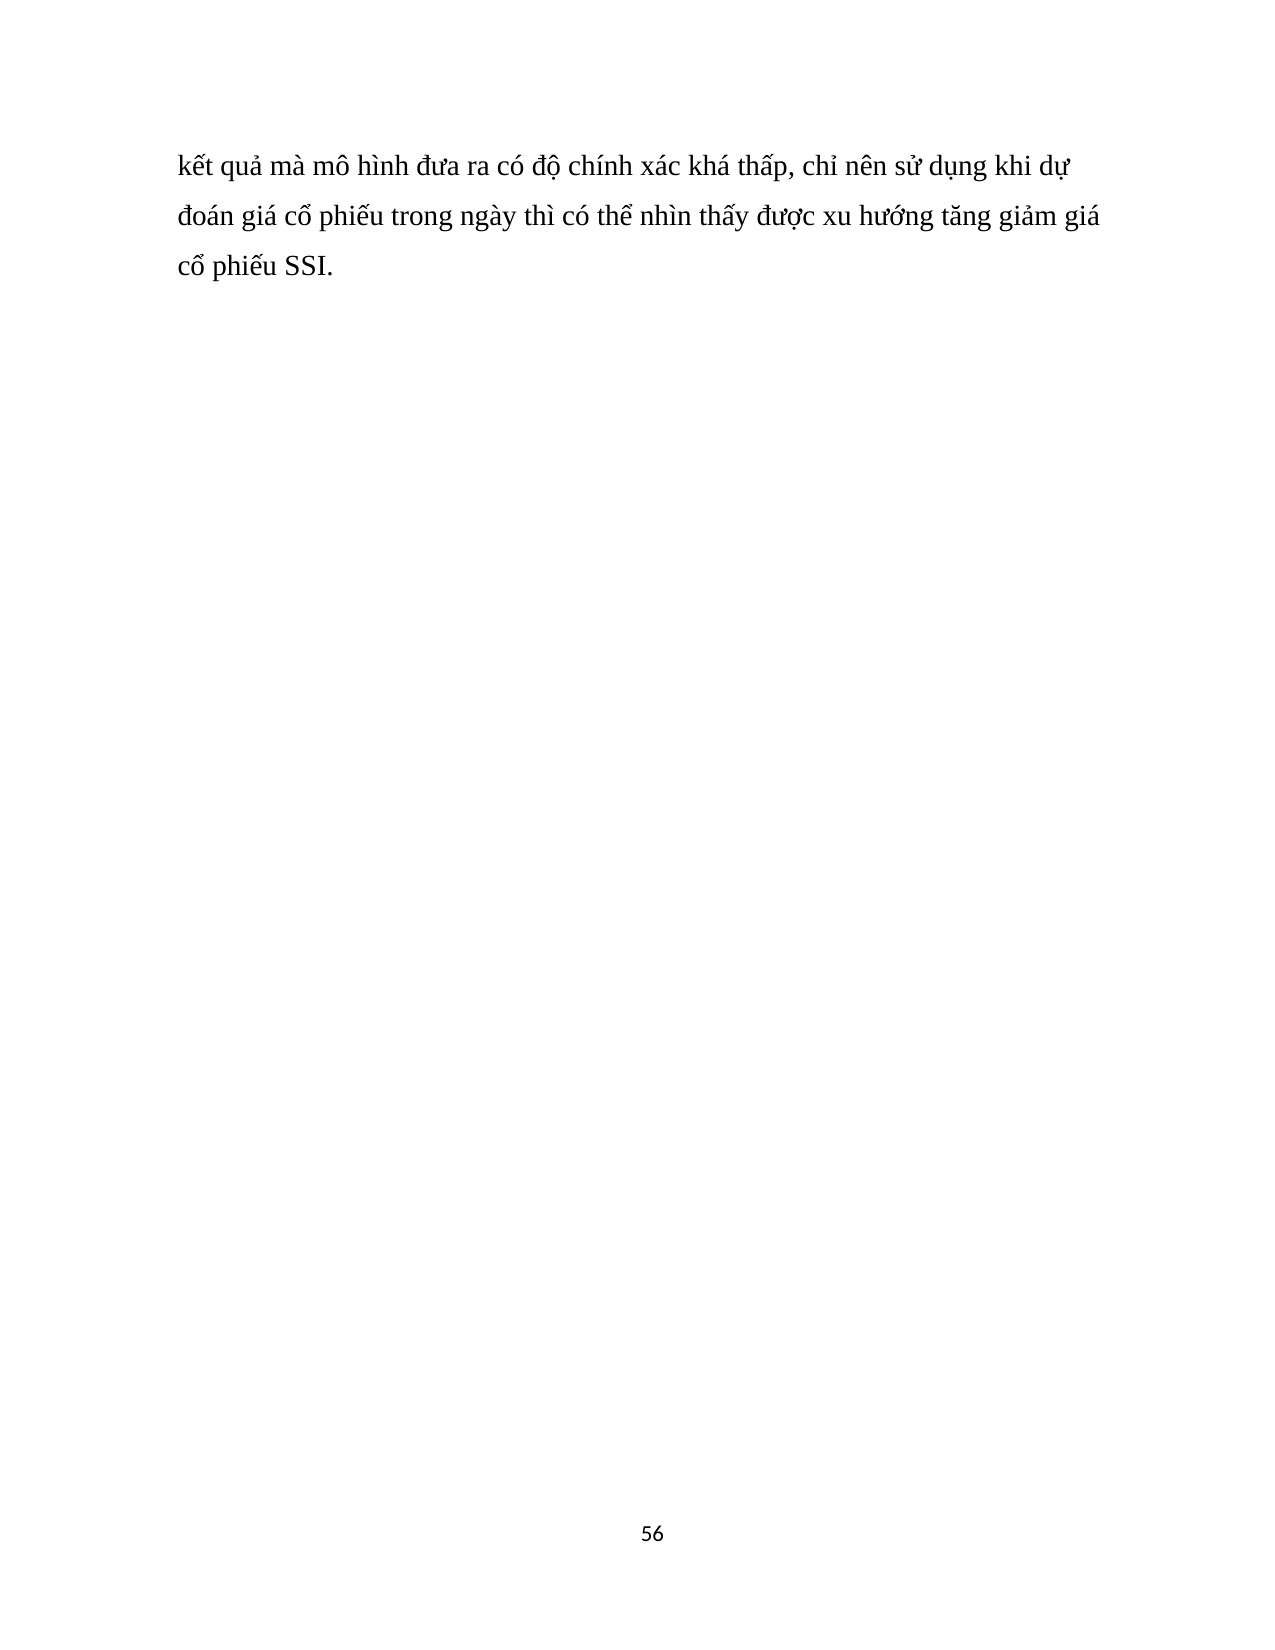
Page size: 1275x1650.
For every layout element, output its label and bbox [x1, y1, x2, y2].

text [177, 148, 1127, 282]
